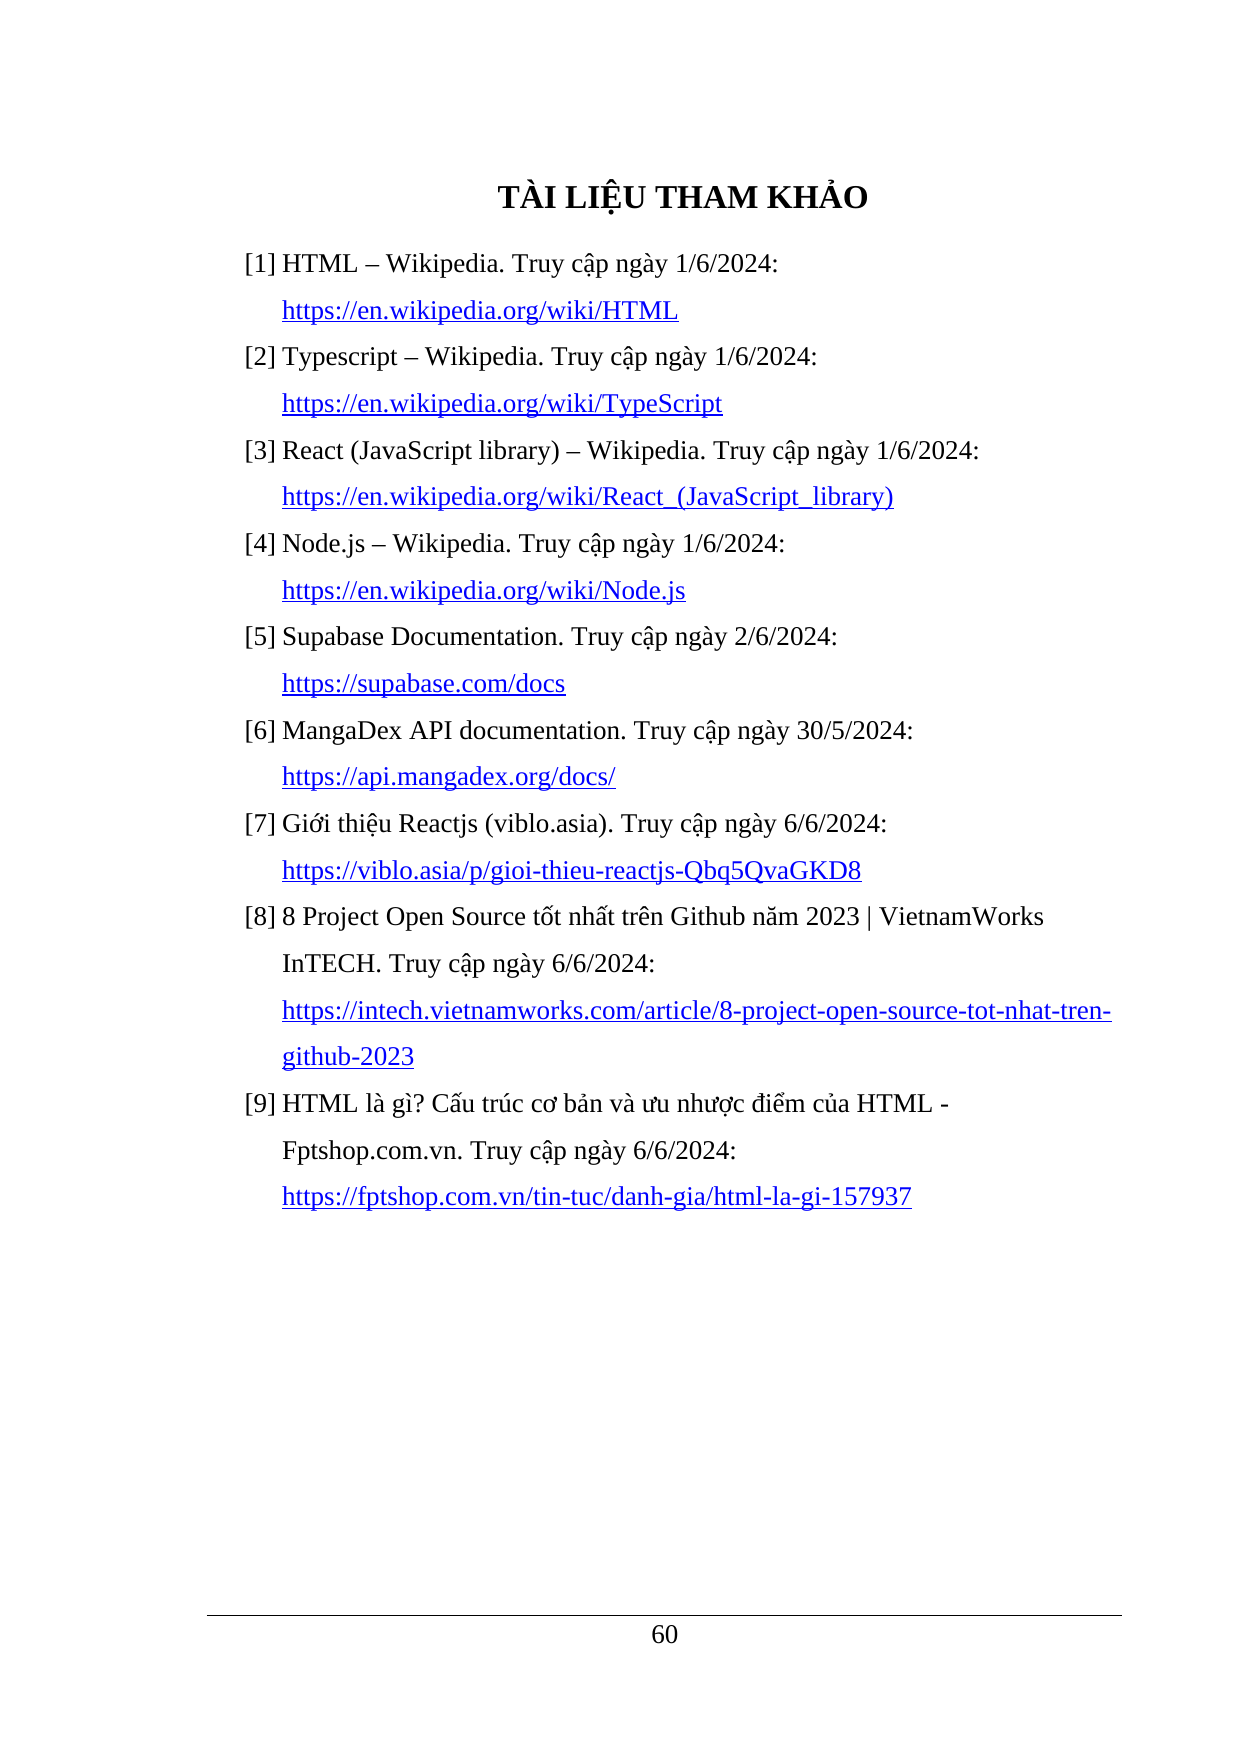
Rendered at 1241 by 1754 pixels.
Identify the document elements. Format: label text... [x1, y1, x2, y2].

list Supabase Documentation. Truy cập ngày 2/6/2024: https://supabase.com/docs [244, 621, 1122, 698]
list Node.js – Wikipedia. Truy cập ngày 1/6/2024: https://en.wikipedia.org/wiki/Node.js [244, 527, 1122, 605]
list https://intech.vietnamworks.com/article/8-project-open-source-tot-nhat-tren-github-2023 [282, 994, 1122, 1072]
subtitle TÀI LIỆU THAM KHẢO [244, 177, 1122, 216]
list Typescript – Wikipedia. Truy cập ngày 1/6/2024: https://en.wikipedia.org/wiki/TypeScript [244, 341, 1122, 418]
list https://fptshop.com.vn/tin-tuc/danh-gia/html-la-gi-157937 [282, 1181, 1122, 1212]
list HTML – Wikipedia. Truy cập ngày 1/6/2024: https://en.wikipedia.org/wiki/HTML [244, 247, 1122, 325]
list Giới thiệu Reactjs (viblo.asia). Truy cập ngày 6/6/2024: [244, 807, 1122, 838]
list https://viblo.asia/p/gioi-thieu-reactjs-Qbq5QvaGKD8 [282, 854, 1122, 885]
list HTML là gì? Cấu trúc cơ bản và ưu nhược điểm của HTML - Fptshop.com.vn. Truy cập ngày 6/6/2024: [244, 1087, 1122, 1165]
list https://api.mangadex.org/docs/ [282, 761, 1122, 792]
list React (JavaScript library) – Wikipedia. Truy cập ngày 1/6/2024: https://en.wikipedia.org/wiki/React_(JavaScript_library) [244, 434, 1122, 512]
list MangaDex API documentation. Truy cập ngày 30/5/2024: [244, 714, 1122, 745]
list 8 Project Open Source tốt nhất trên Github năm 2023 | VietnamWorks InTECH. Truy cập ngày 6/6/2024: [244, 901, 1122, 978]
